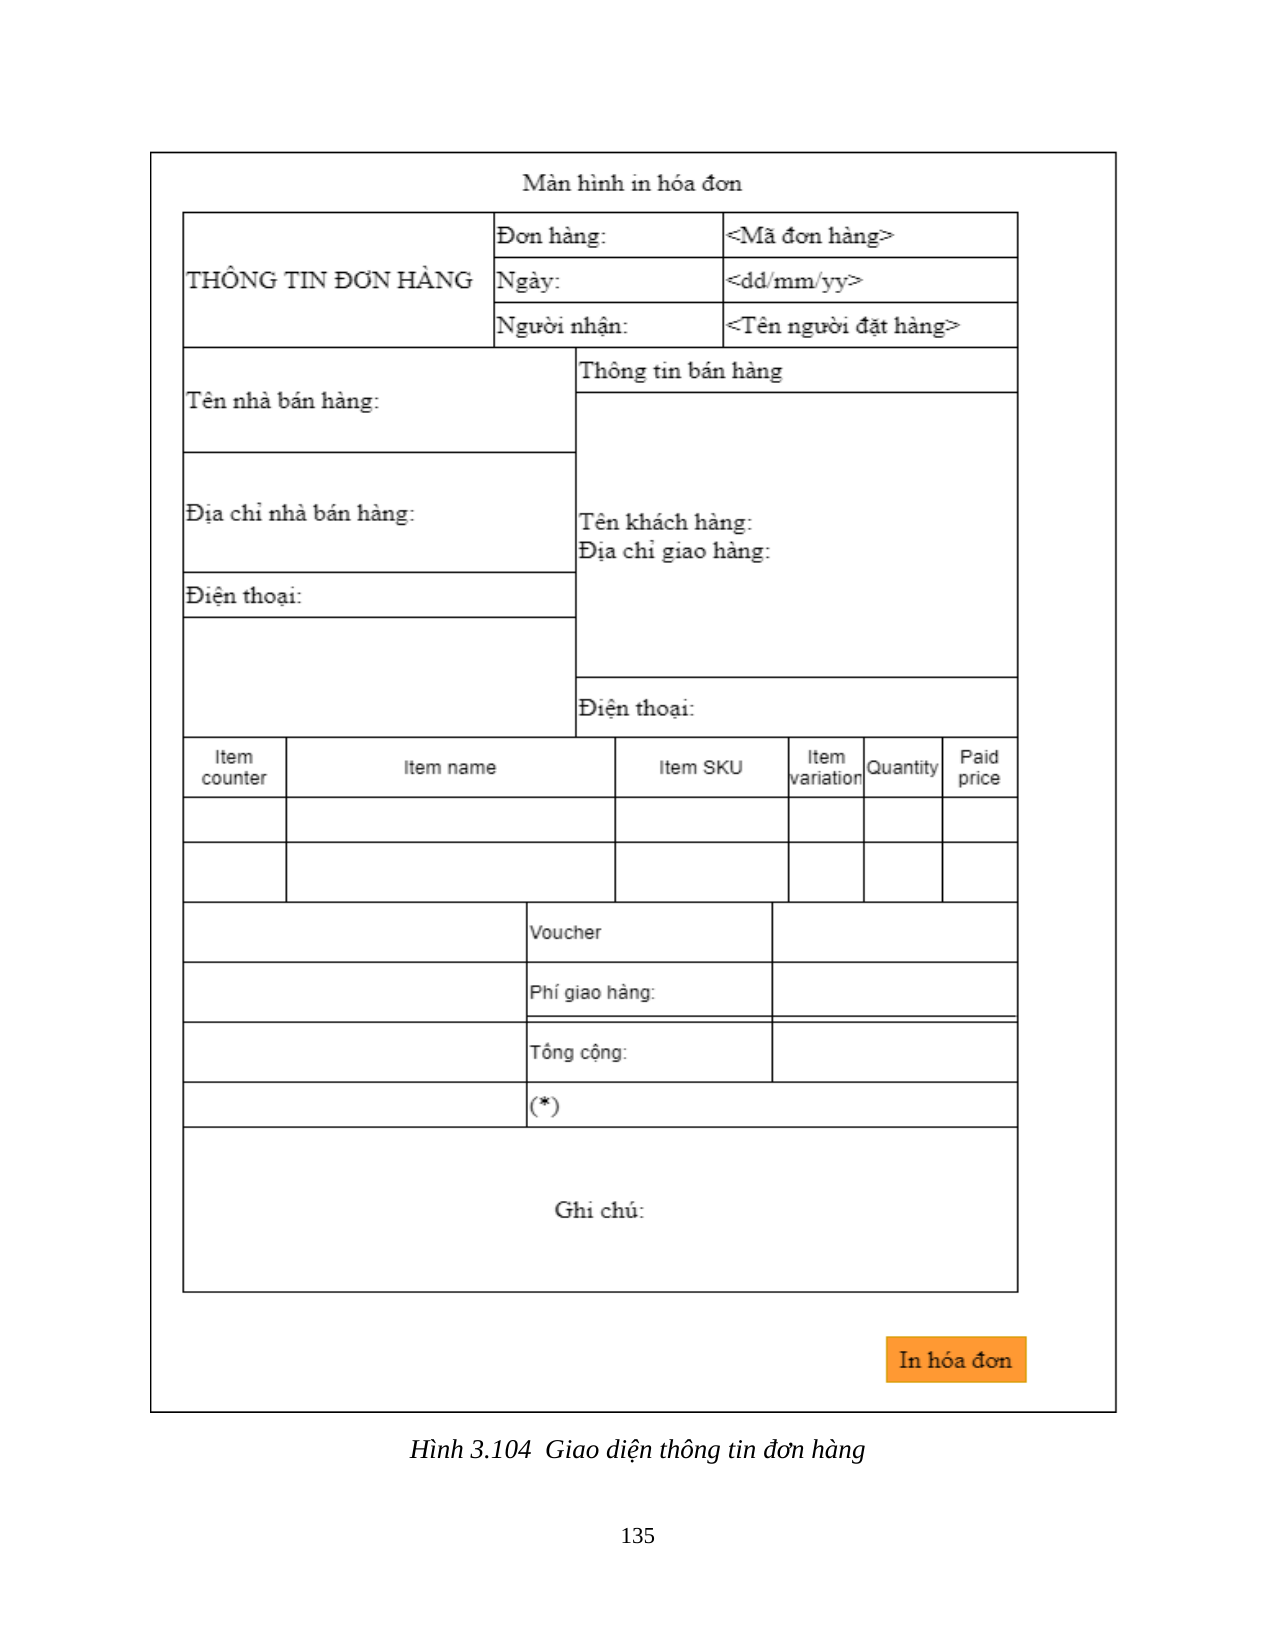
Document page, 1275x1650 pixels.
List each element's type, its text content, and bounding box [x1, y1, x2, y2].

subtitle Hình 3.104 Giao diện thông tin đơn hàng [150, 1433, 1125, 1464]
picture [150, 150, 1122, 1413]
